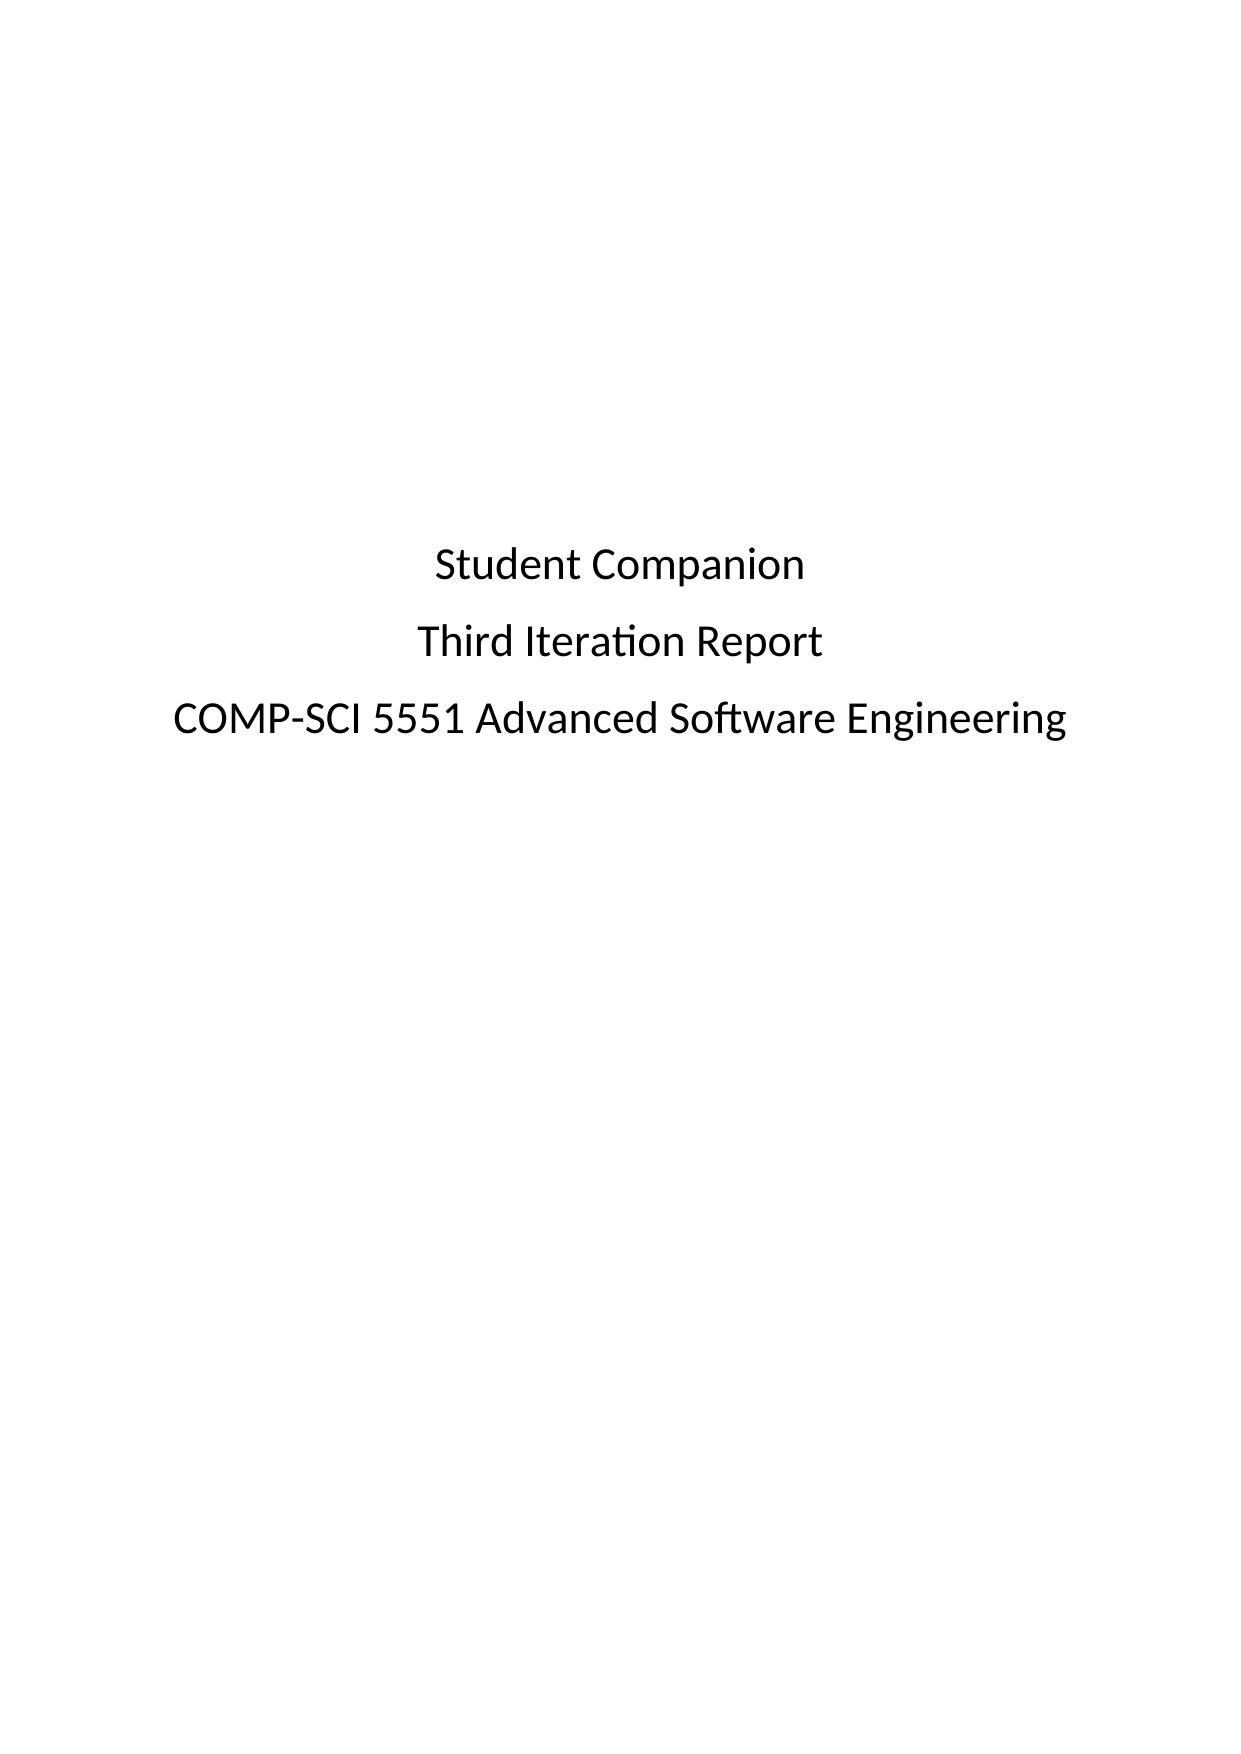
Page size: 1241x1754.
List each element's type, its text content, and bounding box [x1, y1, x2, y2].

text Student Companion [150, 535, 1090, 591]
text Third Iteration Report [150, 612, 1090, 668]
text COMP-SCI 5551 Advanced Software Engineering [150, 689, 1090, 745]
